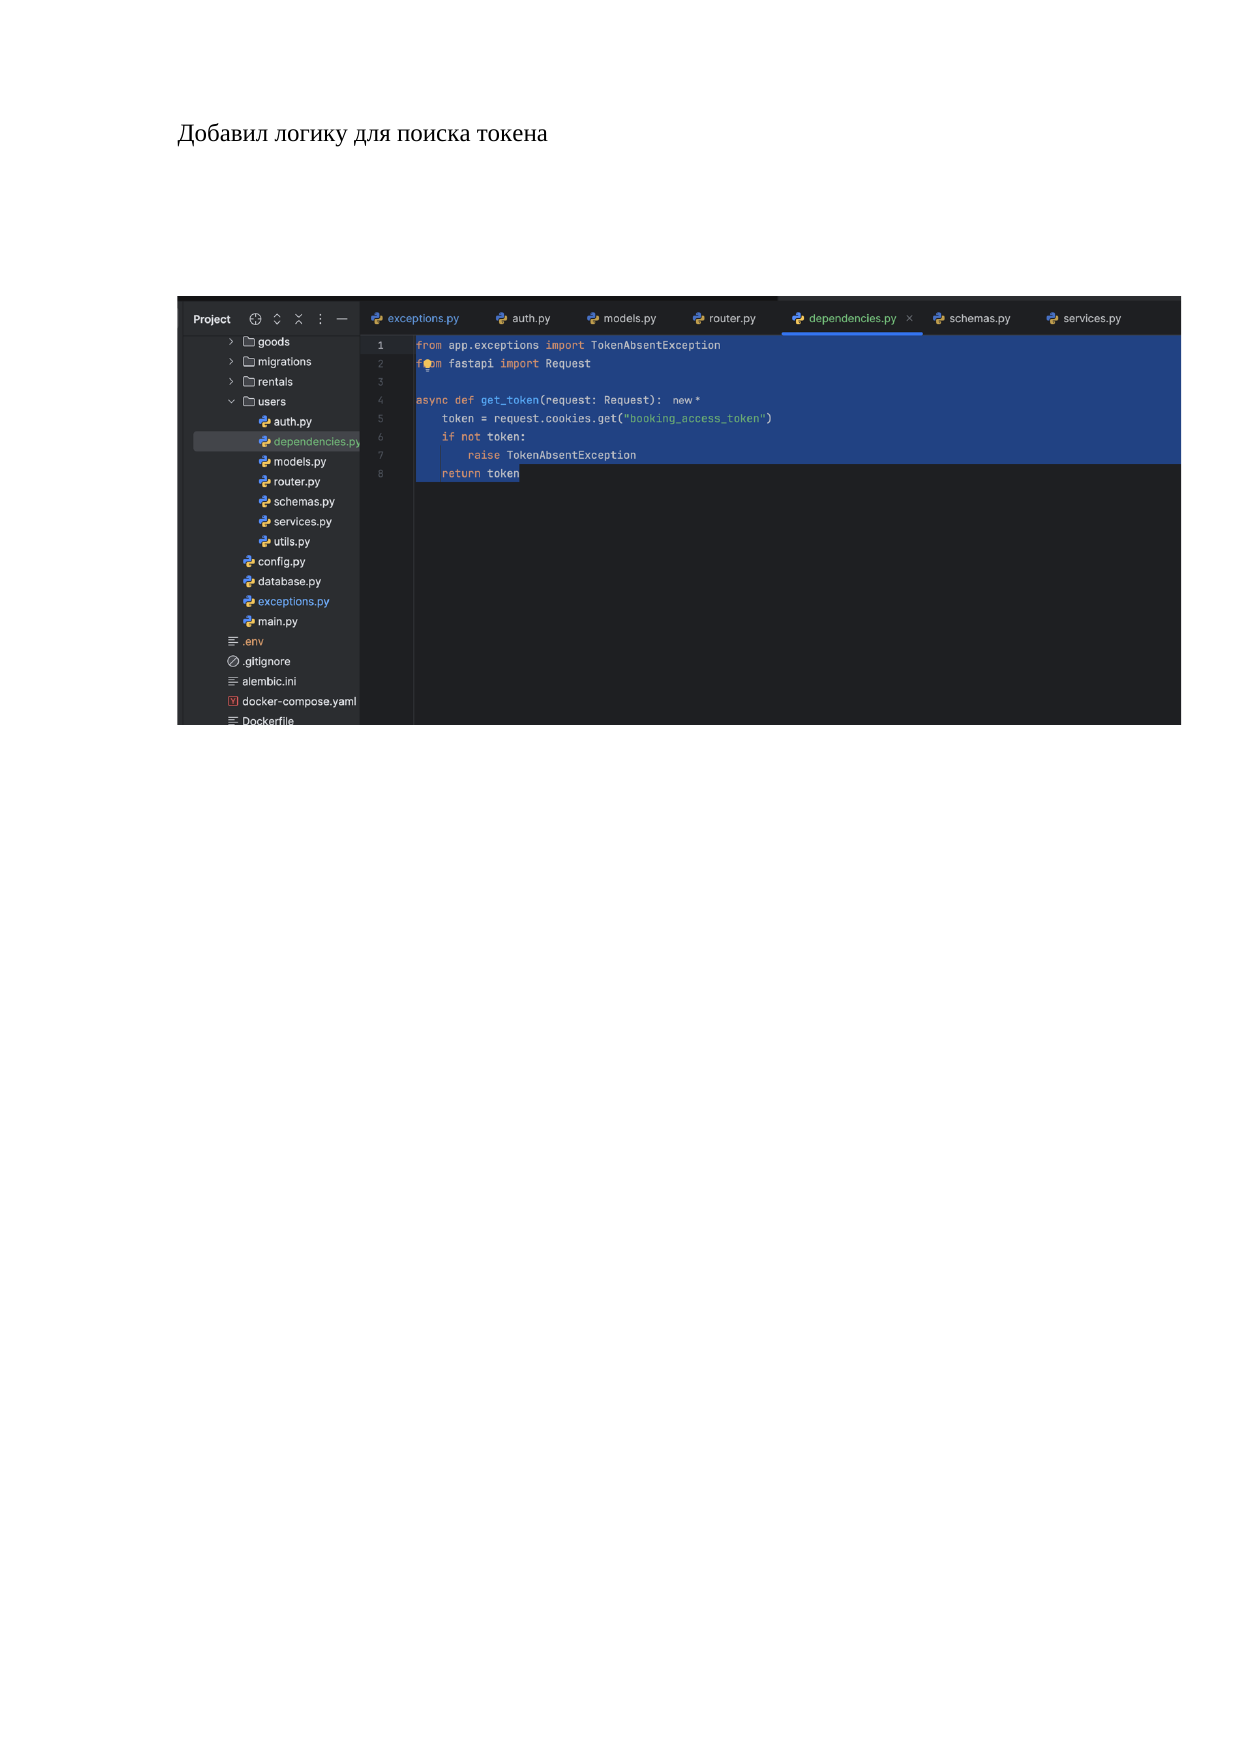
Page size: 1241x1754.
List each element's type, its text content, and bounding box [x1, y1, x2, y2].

picture [177, 296, 1182, 725]
text Добавил логику для поиска токена [177, 118, 1181, 147]
